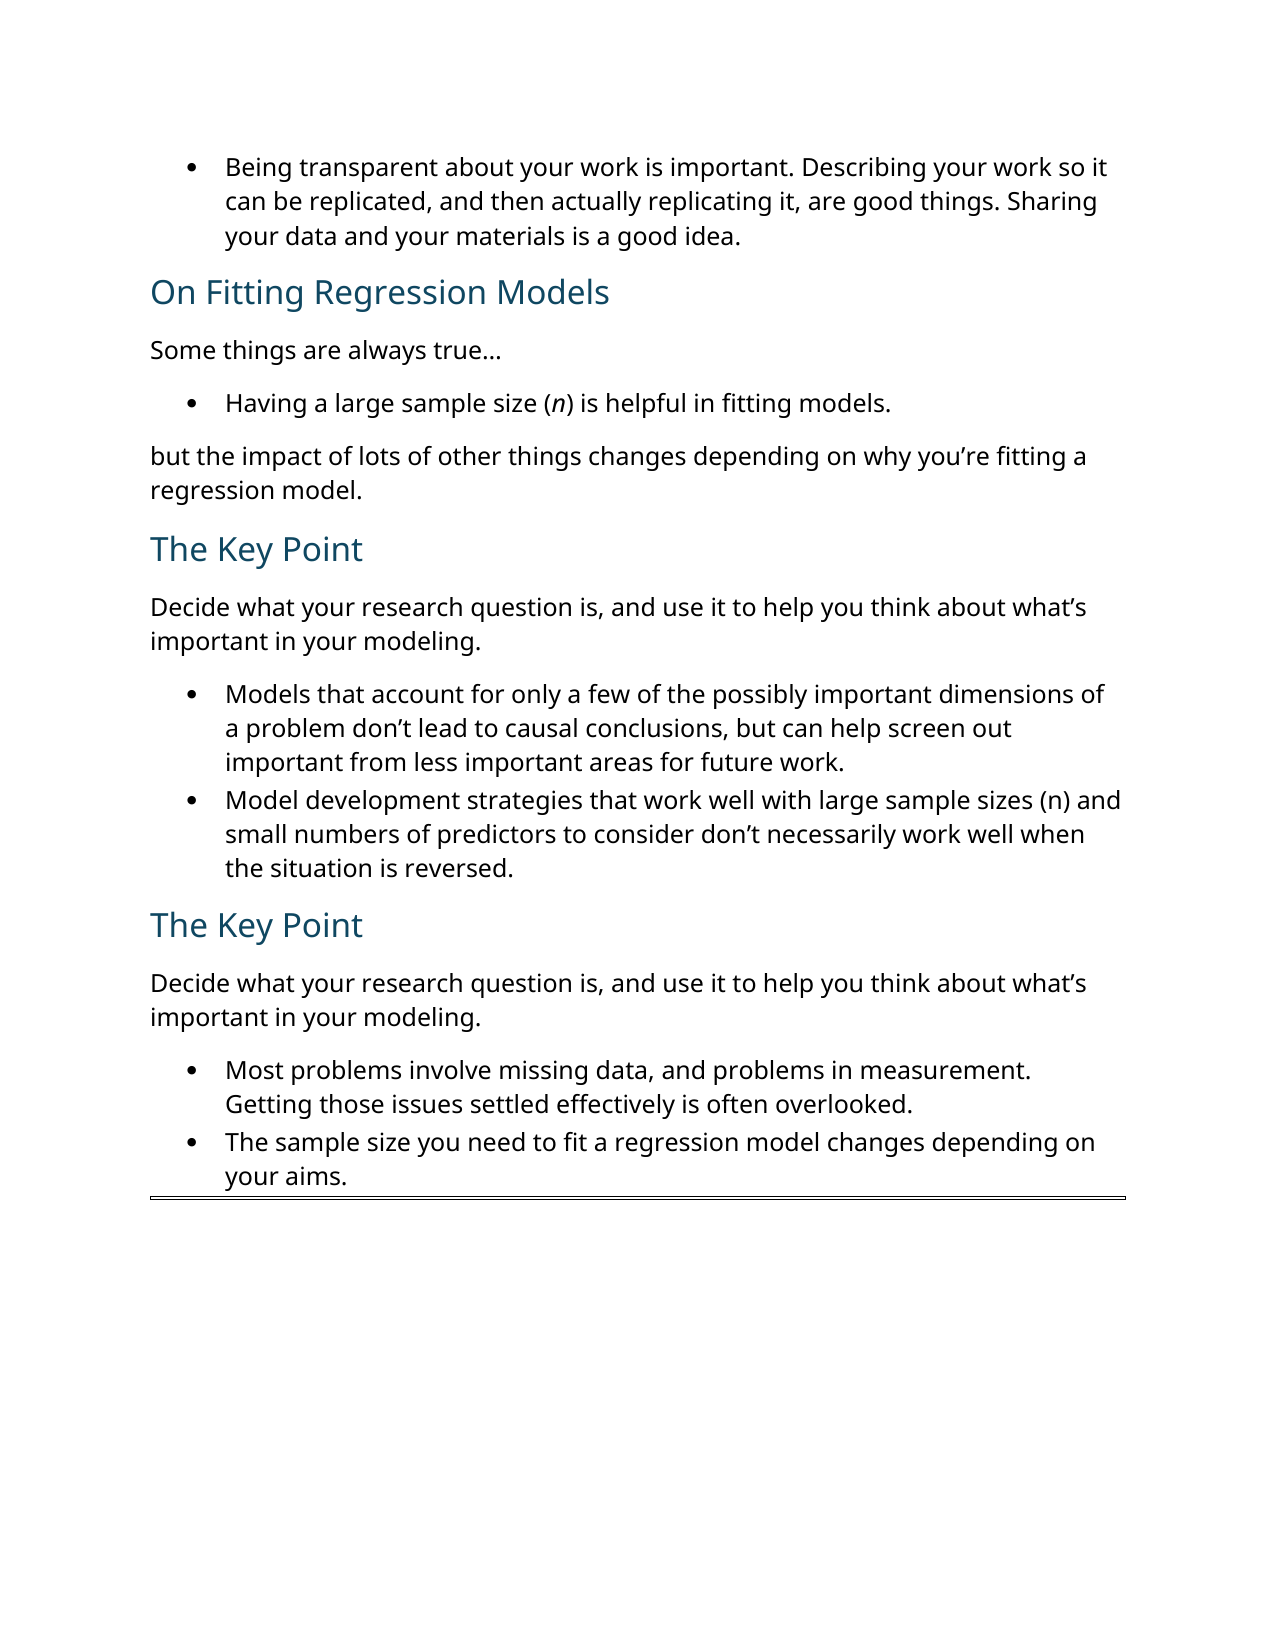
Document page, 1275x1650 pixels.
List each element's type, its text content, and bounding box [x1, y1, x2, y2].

list Models that account for only a few of the possibly important dimensions of a problem don’t lead to causal conclusions, but can help screen out important from less important areas for future work. [187, 677, 1125, 779]
subtitle On Fitting Regression Models [150, 269, 1125, 314]
text Decide what your research question is, and use it to help you think about what’s important in your modeling. [150, 966, 1125, 1034]
text but the impact of lots of other things changes depending on why you’re fitting a regression model. [150, 439, 1125, 507]
list Having a large sample size (n) is helpful in fitting models. [187, 386, 1125, 420]
list Model development strategies that work well with large sample sizes (n) and small numbers of predictors to consider don’t necessarily work well when the situation is reversed. [187, 782, 1125, 885]
list The sample size you need to fit a regression model changes depending on your aims. [187, 1124, 1125, 1192]
subtitle The Key Point [150, 901, 1125, 947]
text Some things are always true… [150, 333, 1125, 367]
subtitle The Key Point [150, 526, 1125, 571]
text Decide what your research question is, and use it to help you think about what’s important in your modeling. [150, 590, 1125, 658]
list Being transparent about your work is important. Describing your work so it can be replicated, and then actually replicating it, are good things. Sharing your data and your materials is a good idea. [187, 150, 1125, 252]
list Most problems involve missing data, and problems in measurement. Getting those issues settled effectively is often overlooked. [187, 1052, 1125, 1121]
